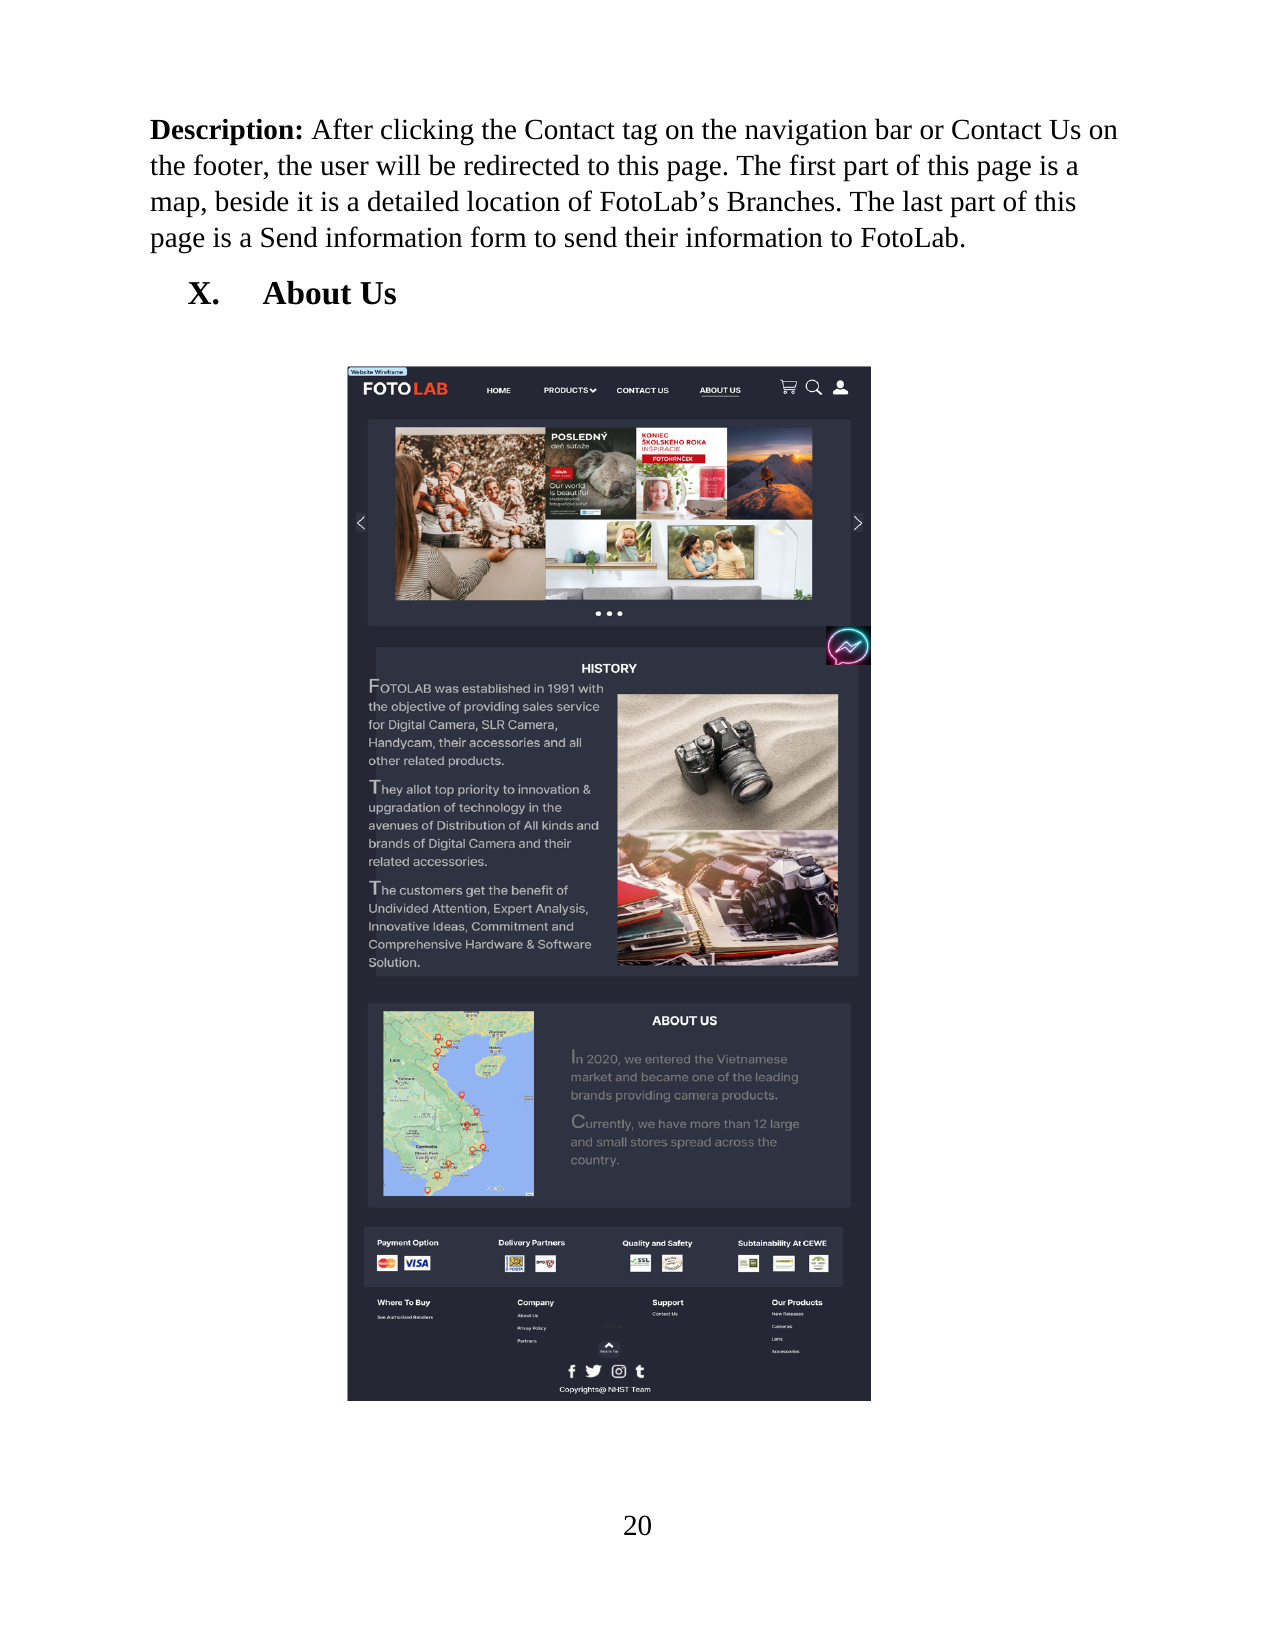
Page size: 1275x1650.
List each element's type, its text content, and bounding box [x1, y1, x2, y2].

picture [347, 366, 871, 1401]
text Description: After clicking the Contact tag on the navigation bar or Contact Us on the footer, the user will be redirected to this page. The first part of this page is a map, beside it is a detailed location of FotoLab’s Branches. The last part of this page is a Send information form to send their information to FotoLab. [150, 112, 1125, 254]
subtitle About Us [187, 273, 1125, 312]
